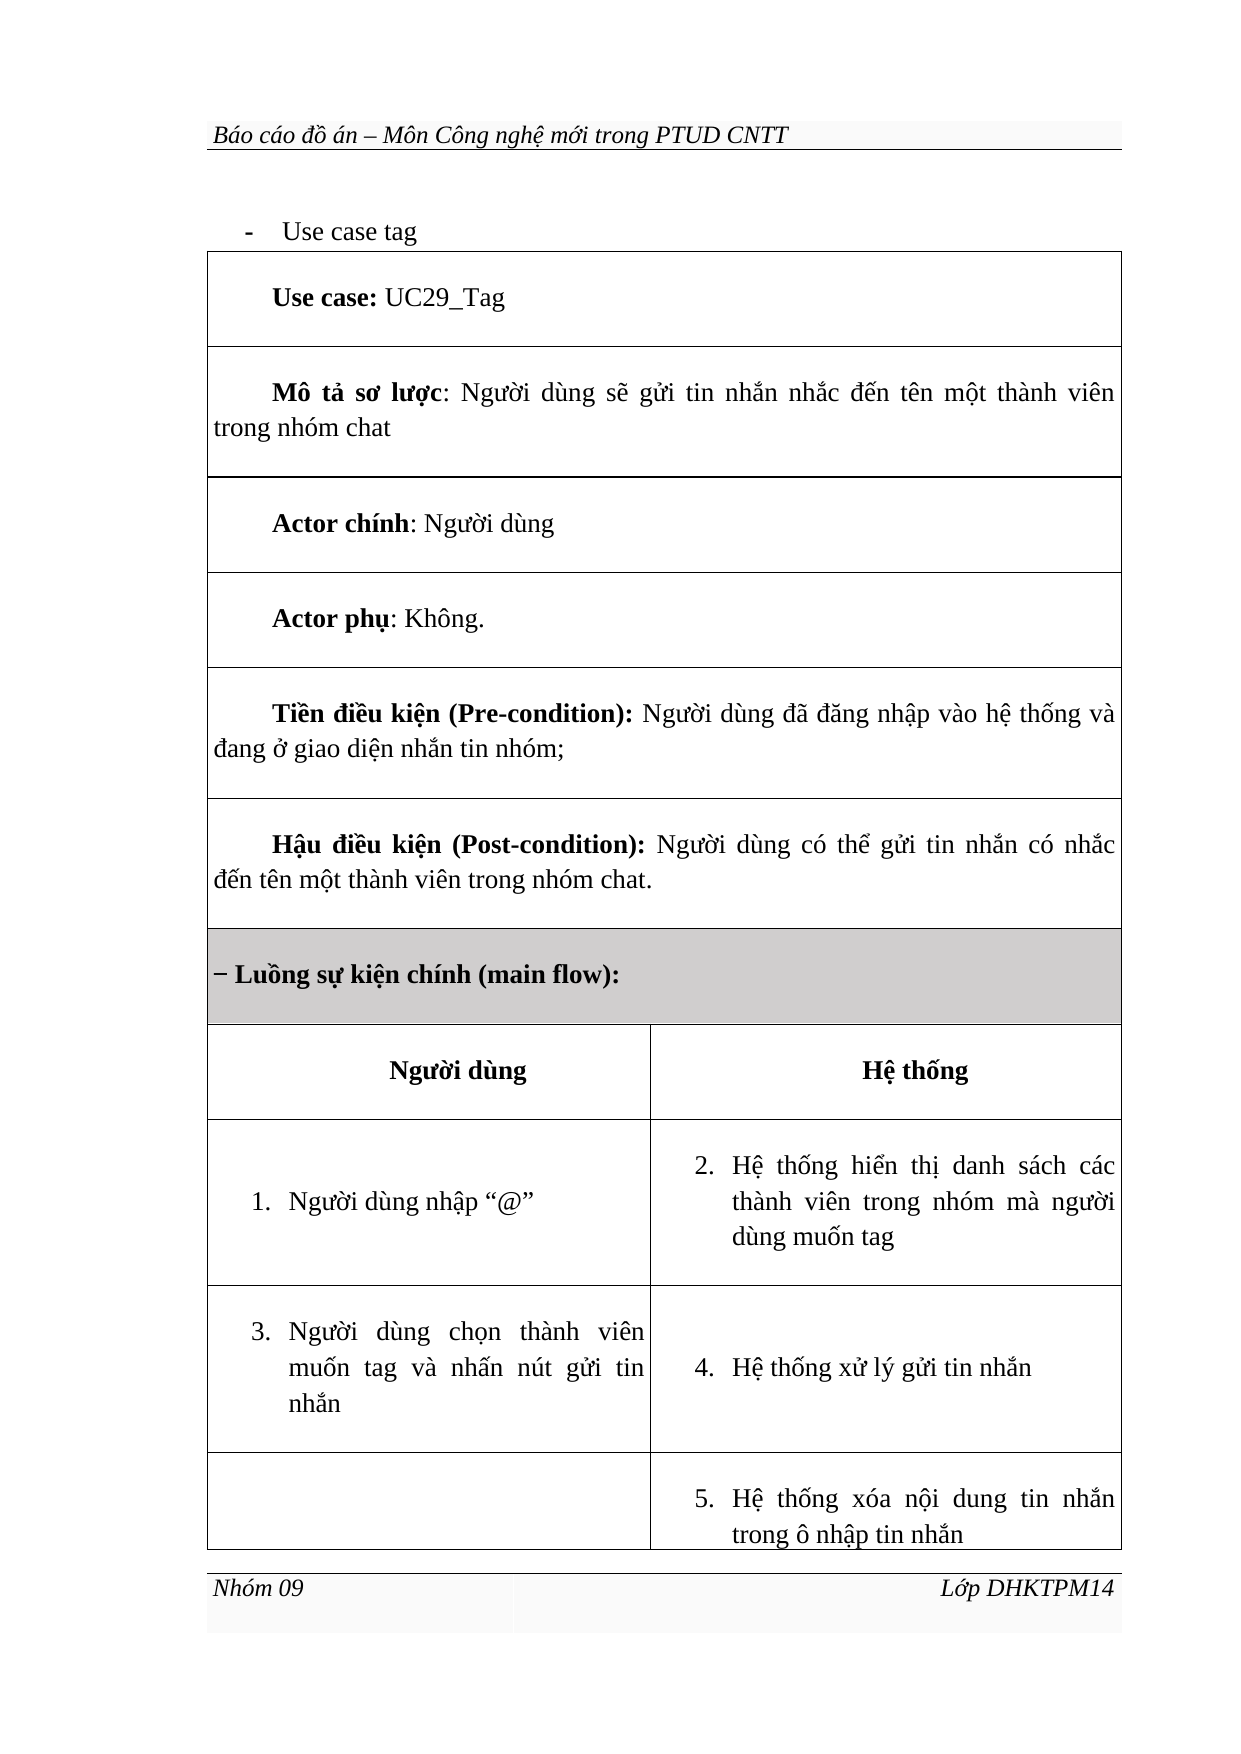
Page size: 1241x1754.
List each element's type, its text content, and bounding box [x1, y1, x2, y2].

table_cell Hậu điều kiện (Post-condition): Người dùng có thể gửi tin nhắn có nhắc đến tên một thành viên trong nhóm chat. [208, 799, 1121, 928]
list Use case tag [244, 215, 1122, 246]
table_cell Actor chính: Người dùng [208, 478, 1121, 572]
table_cell Actor phụ: Không. [208, 573, 1121, 667]
table_cell Mô tả sơ lược: Người dùng sẽ gửi tin nhắn nhắc đến tên một thành viên trong nhóm chat [208, 347, 1121, 476]
table_cell Người dùng nhập “@” [208, 1120, 650, 1285]
table_cell Luồng sự kiện chính (main flow): [208, 929, 1121, 1023]
table_cell Tiền điều kiện (Pre-condition): Người dùng đã đăng nhập vào hệ thống và đang ở giao diện nhắn tin nhóm; [208, 668, 1121, 797]
table_cell Hệ thống [651, 1025, 1121, 1119]
table_cell [208, 1453, 650, 1549]
table_cell Hệ thống xóa nội dung tin nhắn trong ô nhập tin nhắn [651, 1453, 1121, 1549]
table_cell Hệ thống xử lý gửi tin nhắn [651, 1286, 1121, 1452]
table_cell Người dùng chọn thành viên muốn tag và nhấn nút gửi tin nhắn [208, 1286, 650, 1452]
table_cell Người dùng [208, 1025, 650, 1119]
table_header Use case: UC29_Tag [208, 252, 1121, 346]
table_cell Hệ thống hiển thị danh sách các thành viên trong nhóm mà người dùng muốn tag [651, 1120, 1121, 1285]
